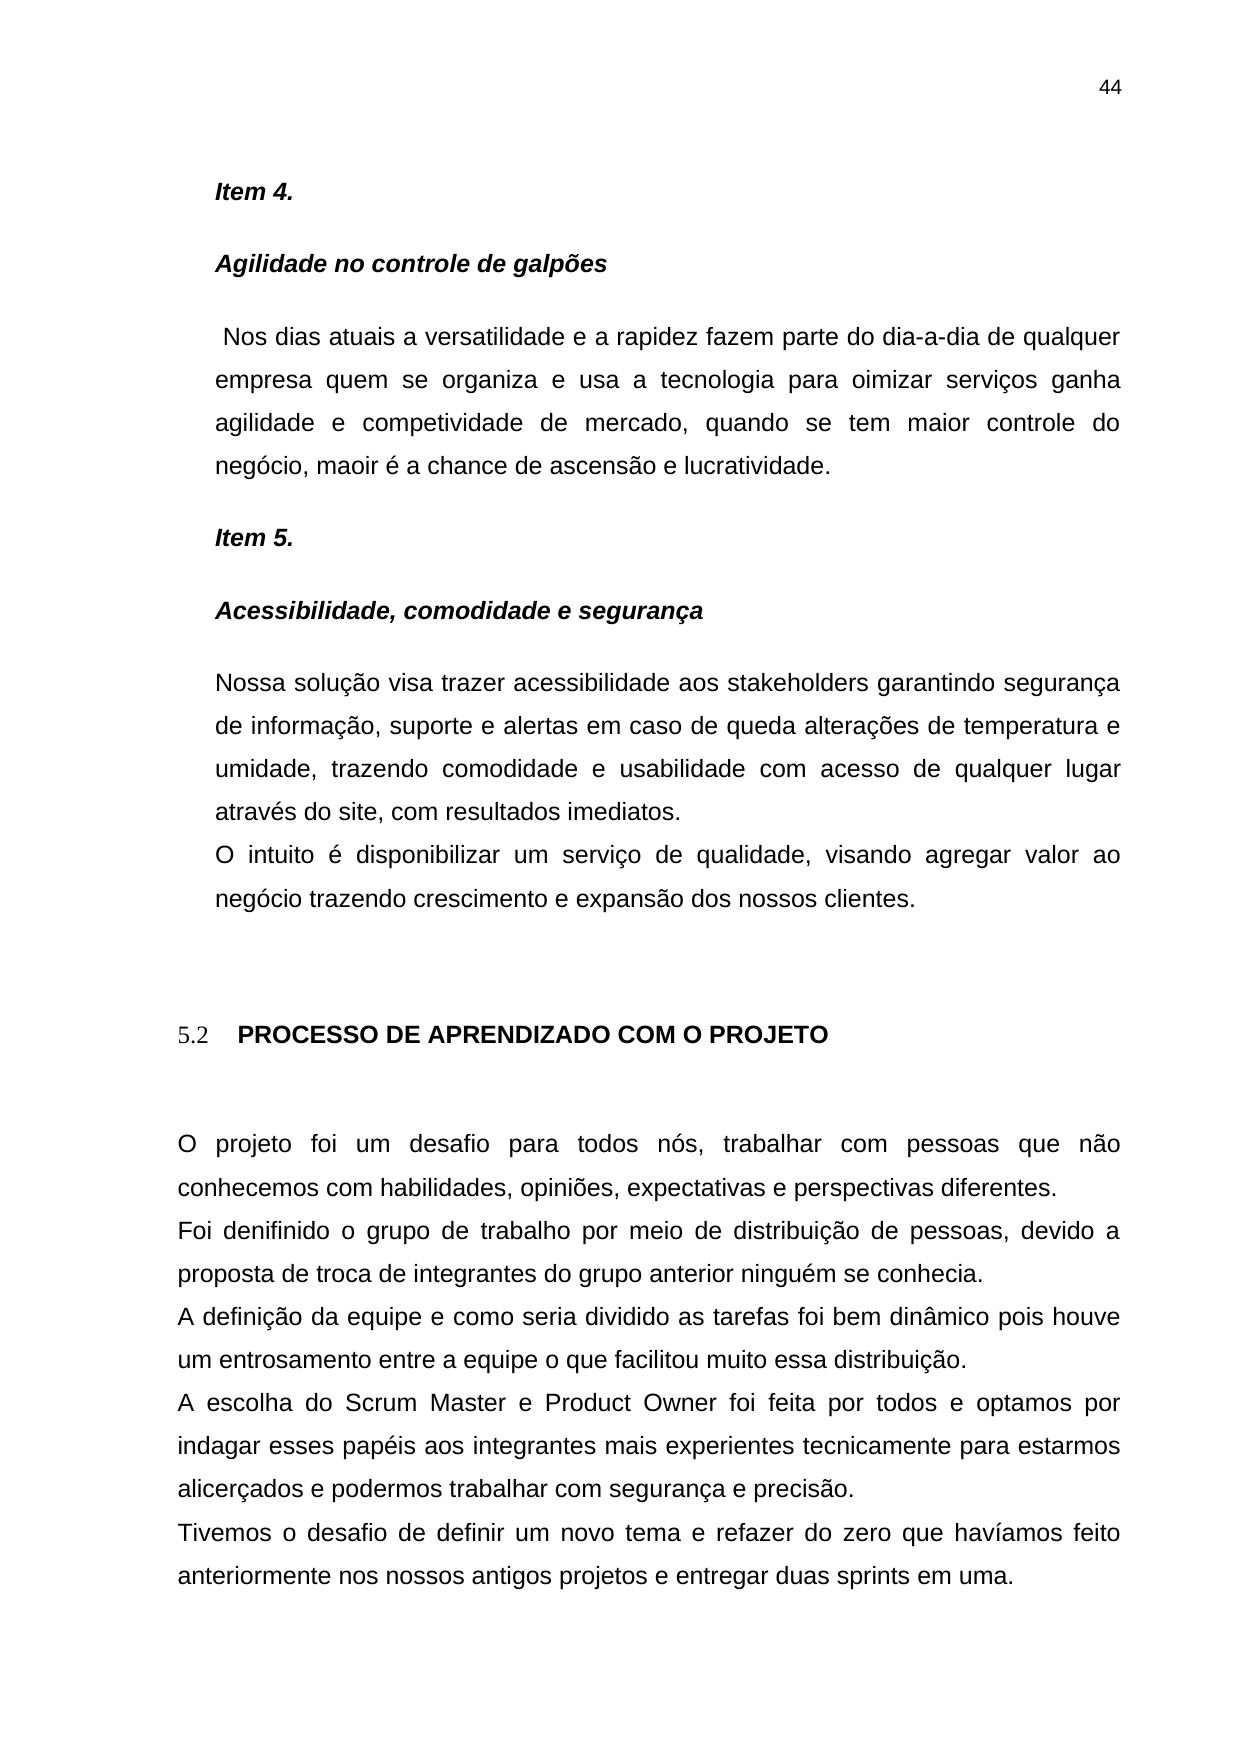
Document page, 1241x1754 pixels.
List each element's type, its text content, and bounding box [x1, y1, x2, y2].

text Tivemos o desafio de definir um novo tema e refazer do zero que havíamos feito anteriormente nos nossos antigos projetos e entregar duas sprints em uma. [177, 1517, 1122, 1589]
text Agilidade no controle de galpões [215, 249, 1122, 278]
subtitle Processo de aprendizado com o projeto [177, 1020, 1122, 1049]
text Item 5. [215, 523, 1122, 552]
text A definição da equipe e como seria dividido as tarefas foi bem dinâmico pois houve um entrosamento entre a equipe o que facilitou muito essa distribuição. [177, 1302, 1122, 1374]
text Foi denifinido o grupo de trabalho por meio de distribuição de pessoas, devido a proposta de troca de integrantes do grupo anterior ninguém se conhecia. [177, 1216, 1122, 1287]
text O intuito é disponibilizar um serviço de qualidade, visando agregar valor ao negócio trazendo crescimento e expansão dos nossos clientes. [215, 841, 1122, 912]
text Item 4. [215, 177, 1122, 206]
text Acessibilidade, comodidade e segurança [215, 596, 1122, 624]
text Nos dias atuais a versatilidade e a rapidez fazem parte do dia-a-dia de qualquer empresa quem se organiza e usa a tecnologia para oimizar serviços ganha agilidade e competividade de mercado, quando se tem maior controle do negócio, maoir é a chance de ascensão e lucratividade. [215, 322, 1122, 480]
text O projeto foi um desafio para todos nós, trabalhar com pessoas que não conhecemos com habilidades, opiniões, expectativas e perspectivas diferentes. [177, 1129, 1122, 1201]
text Nossa solução visa trazer acessibilidade aos stakeholders garantindo segurança de informação, suporte e alertas em caso de queda alterações de temperatura e umidade, trazendo comodidade e usabilidade com acesso de qualquer lugar através do site, com resultados imediatos. [215, 668, 1122, 826]
text A escolha do Scrum Master e Product Owner foi feita por todos e optamos por indagar esses papéis aos integrantes mais experientes tecnicamente para estarmos alicerçados e podermos trabalhar com segurança e precisão. [177, 1388, 1122, 1503]
